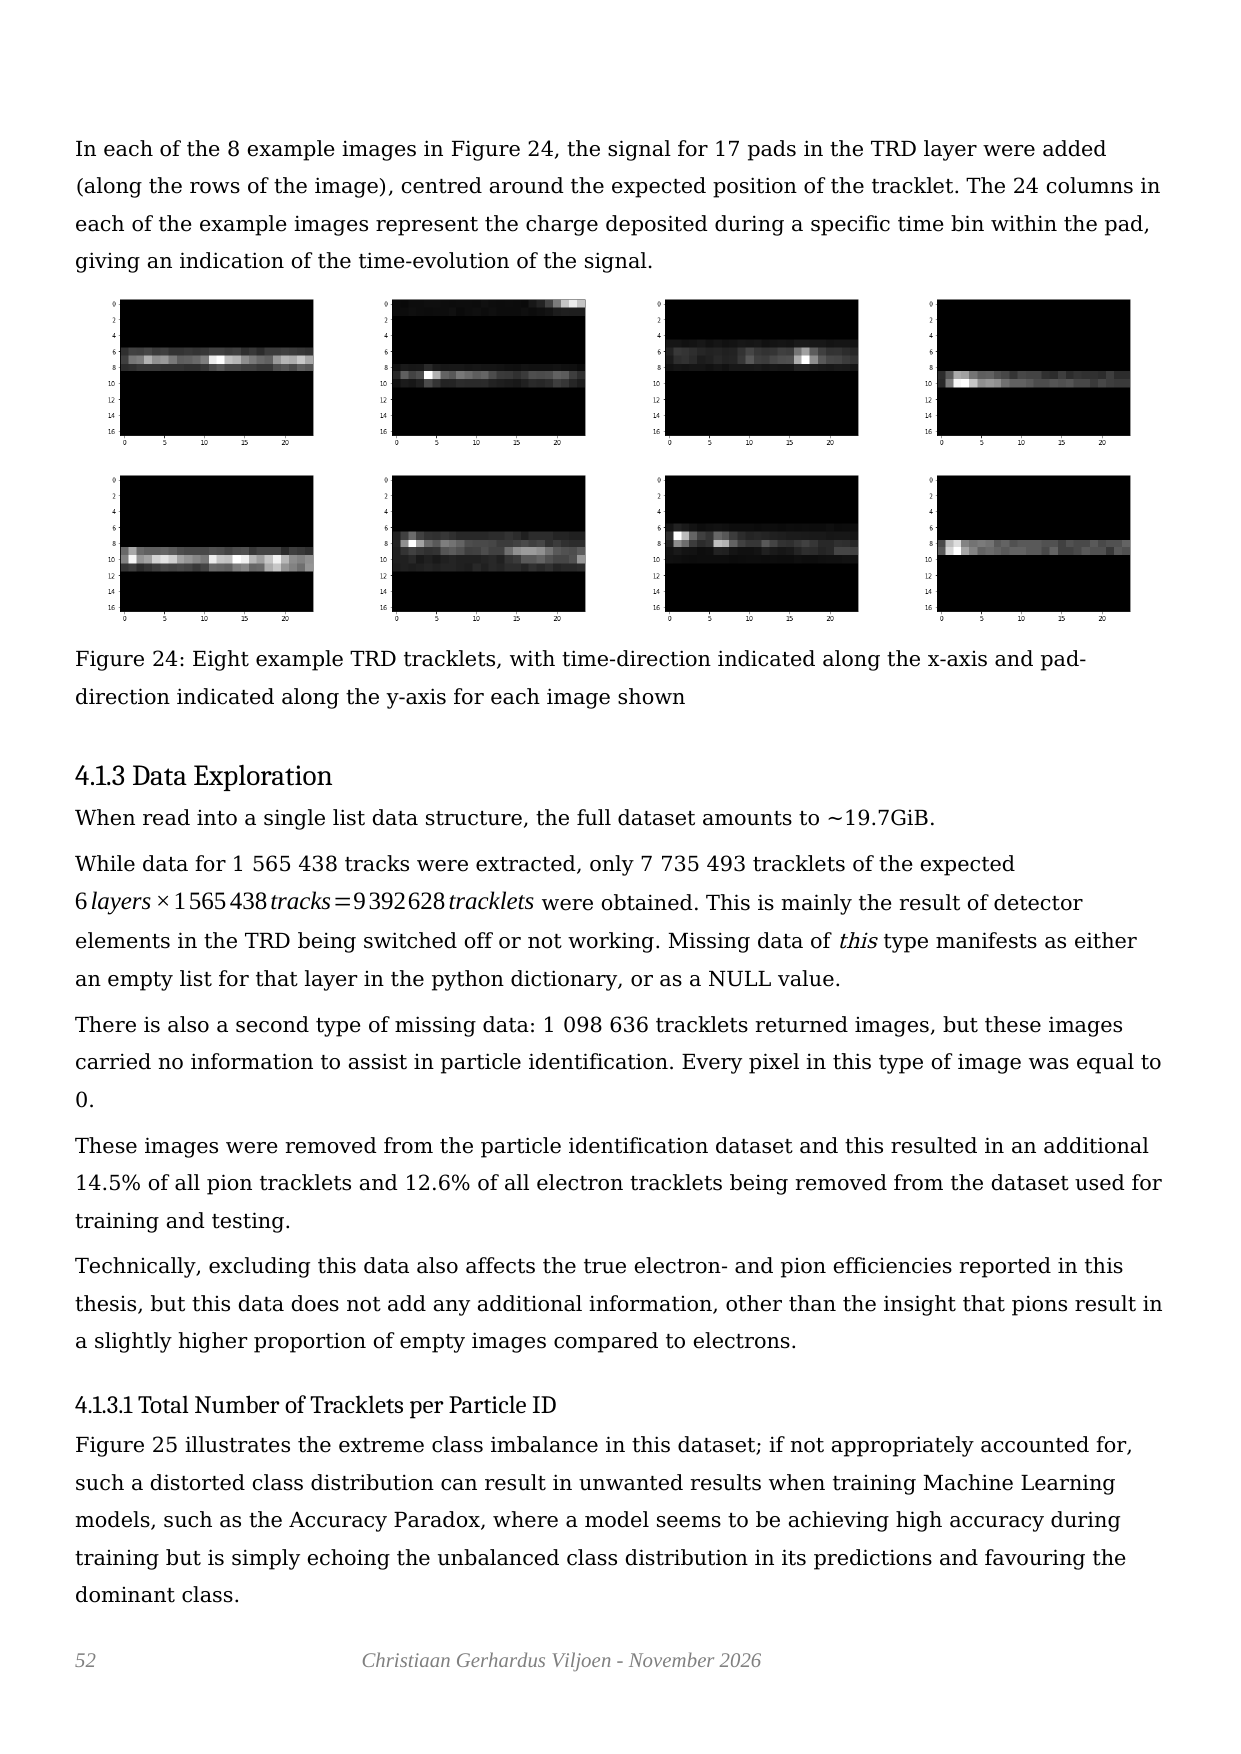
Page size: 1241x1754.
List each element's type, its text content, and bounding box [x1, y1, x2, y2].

table_cell [75, 470, 347, 646]
text Figure 22 illustrates the extreme class imbalance in this dataset; if not appropriately accounted for, such a distorted class distribution can result in unwanted results when training Machine Learning models, such as the Accuracy Paradox, where a model seems to be achieving high accuracy during training but is simply echoing the unbalanced class distribution in its predictions and favouring the dominant class. [75, 1432, 1165, 1607]
picture [376, 470, 591, 626]
table_header [892, 294, 1164, 470]
text Technically, excluding this data also affects the true electron- and pion efficiencies reported in this thesis, but this data does not add any additional information, other than the insight that pions result in a slightly higher proportion of empty images compared to electrons. [75, 1253, 1165, 1353]
table_cell [347, 470, 619, 646]
picture [648, 470, 864, 626]
table_cell [620, 470, 892, 646]
table_cell [892, 470, 1164, 646]
text While data for 1 565 438 tracks were extracted, only 7 735 493 tracklets of the expected were obtained. This is mainly the result of detector elements in the TRD being switched off or not working. Missing data of this type manifests as either an empty list for that layer in the python dictionary, or as a NULL value. [75, 851, 1165, 991]
subtitle Data Exploration [75, 759, 1165, 792]
table_header [75, 294, 347, 470]
picture [920, 470, 1136, 626]
text There is also a second type of missing data: 1 098 636 tracklets returned images, but these images carried no information to assist in particle identification. Every pixel in this type of image was equal to 0. [75, 1012, 1165, 1112]
picture [103, 470, 319, 626]
subtitle Total Number of Tracklets per Particle ID [75, 1391, 1165, 1419]
text These images were removed from the particle identification dataset and this resulted in an additional 14.5% of all pion tracklets and 12.6% of all electron tracklets being removed from the dataset used for training and testing. [75, 1132, 1165, 1232]
table_header [347, 294, 619, 470]
picture [648, 293, 864, 450]
picture [376, 293, 591, 450]
text When read into a single list data structure, the full dataset amounts to ~19.7GiB. [75, 805, 1165, 830]
text In each of the 8 example images in Figure 21, the signal for 17 pads in the TRD layer were added (along the rows of the image), centred around the expected position of the tracklet. The 24 columns in each of the example images represent the charge deposited during a specific time bin within the pad, giving an indication of the time-evolution of the signal. [75, 135, 1165, 273]
picture [920, 293, 1136, 450]
text Figure 24: Eight example TRD tracklets, with time-direction indicated along the x-axis and pad-direction indicated along the y-axis for each image shown [75, 646, 1165, 709]
table_header [620, 294, 892, 470]
picture [103, 293, 319, 450]
